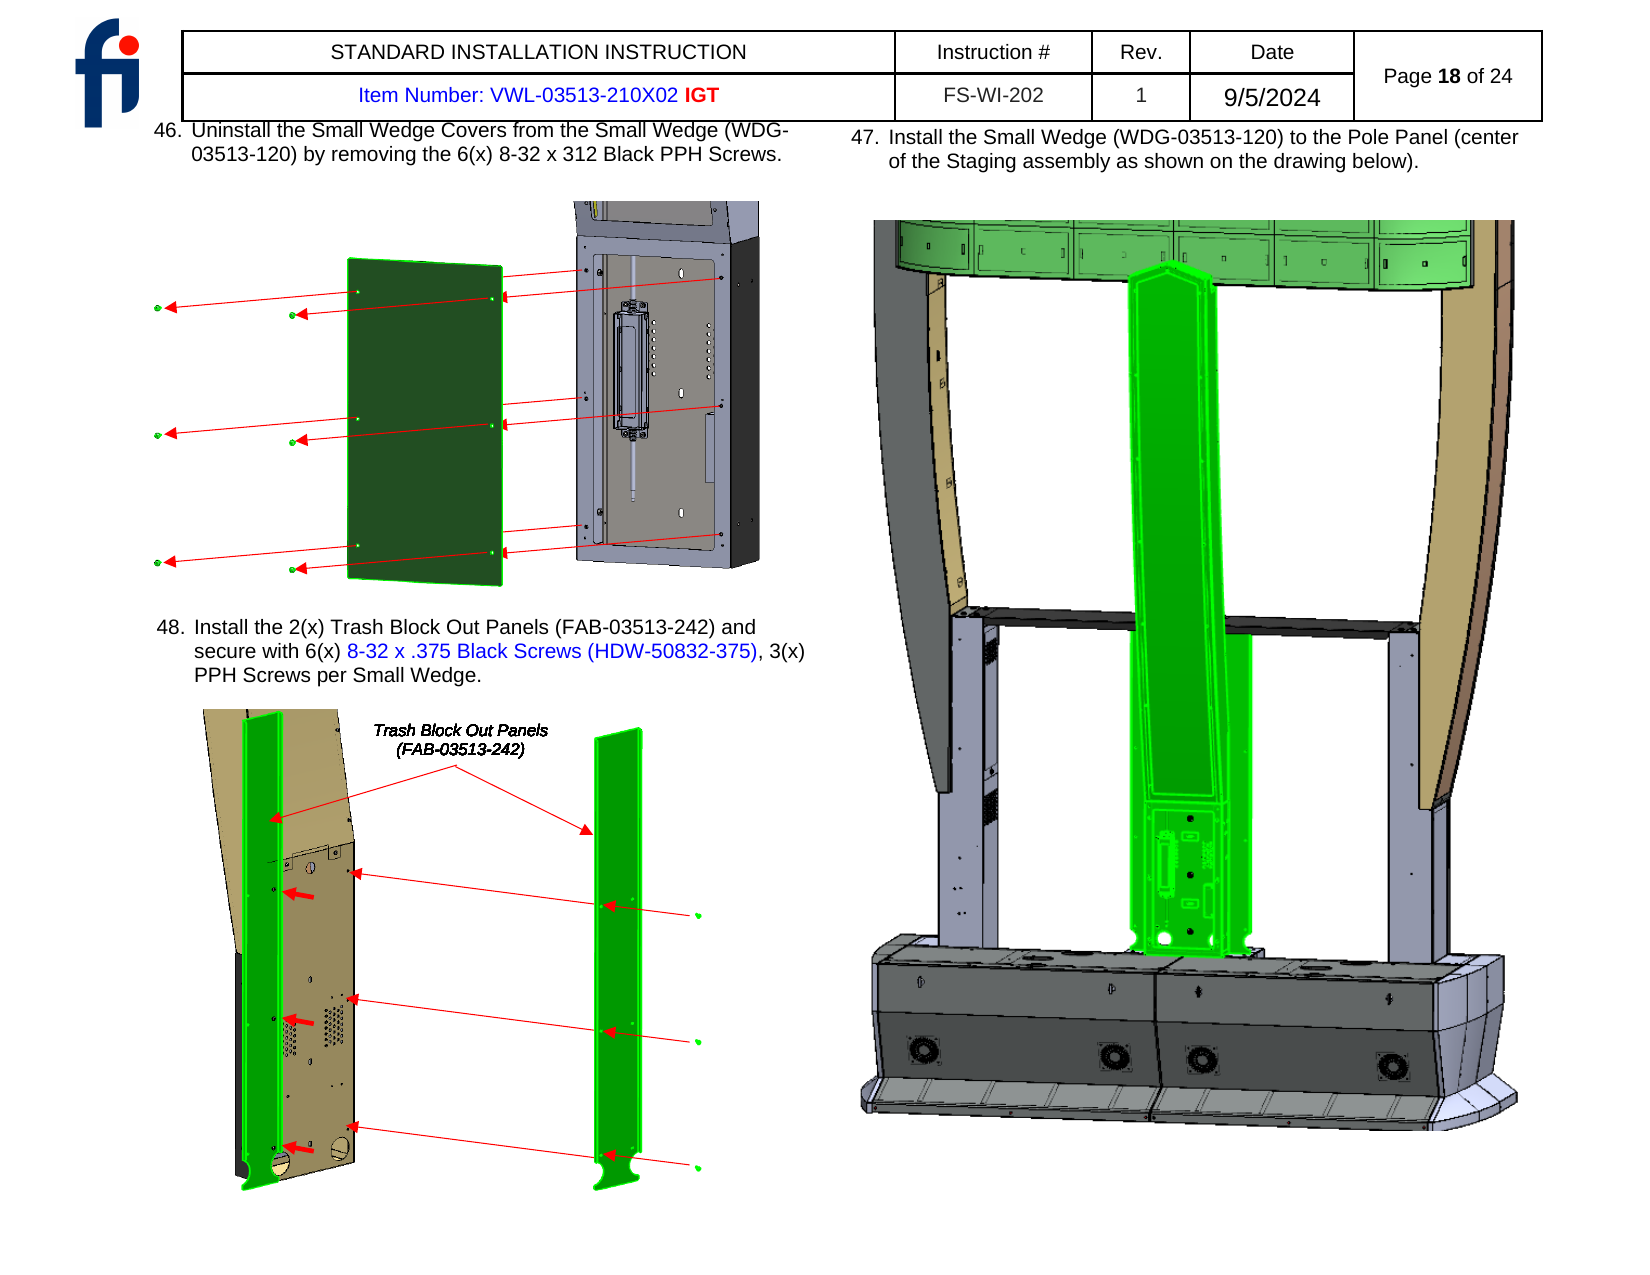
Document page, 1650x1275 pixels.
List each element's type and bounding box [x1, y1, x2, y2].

picture [666, 890, 721, 1194]
picture [347, 257, 503, 587]
picture [555, 201, 774, 581]
picture [154, 305, 296, 573]
picture [851, 220, 1533, 1131]
picture [195, 709, 364, 1191]
picture [593, 727, 643, 1191]
picture [75, 17, 140, 129]
